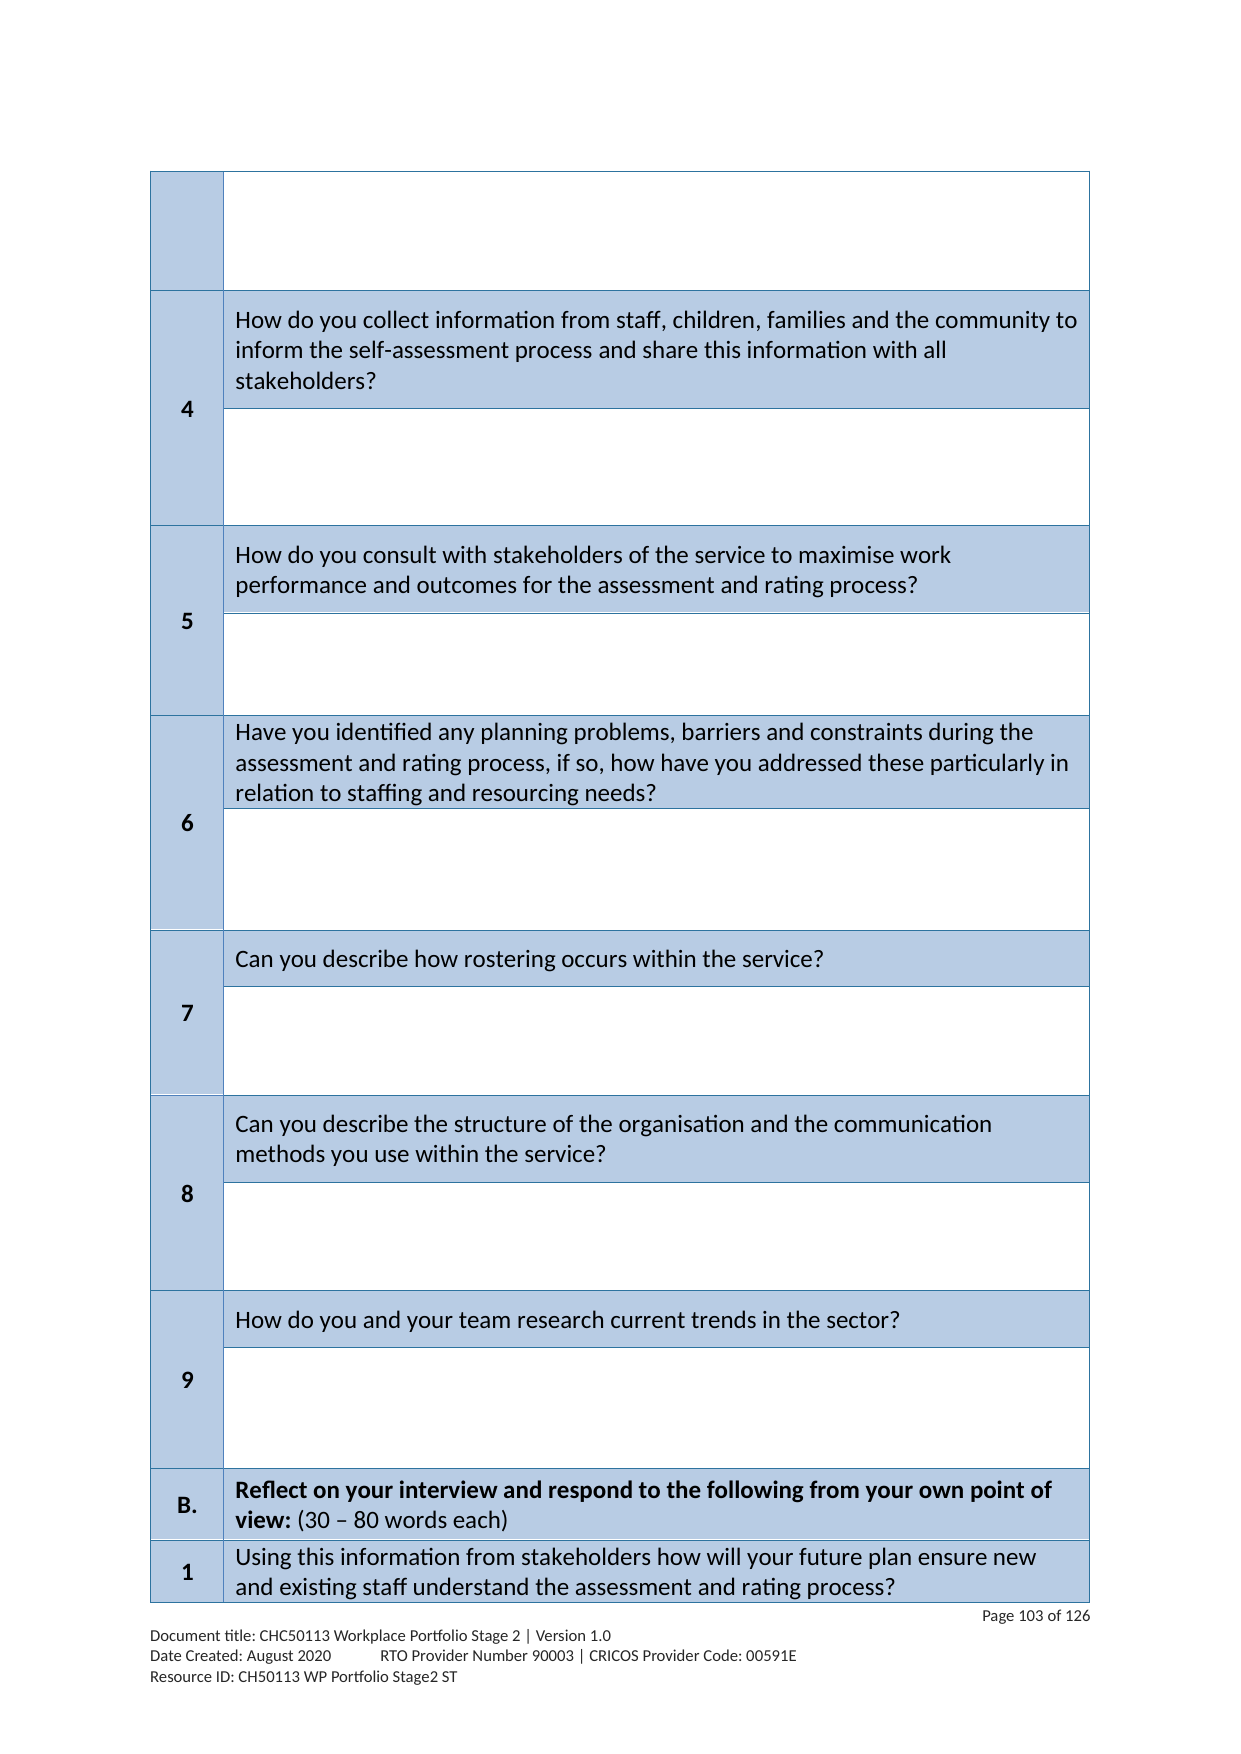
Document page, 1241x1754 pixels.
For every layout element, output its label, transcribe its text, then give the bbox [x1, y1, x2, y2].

table_cell Using this information from stakeholders how will your future plan ensure new and existing staff understand the assessment and rating process? [224, 1541, 1089, 1602]
table_cell 5 [151, 526, 223, 715]
table_cell Can you describe the structure of the organisation and the communication methods you use within the service? [224, 1096, 1089, 1182]
table_cell [224, 987, 1089, 1094]
table_cell [224, 172, 1089, 290]
table_cell [224, 809, 1089, 929]
table_cell How do you and your team research current trends in the sector? [224, 1291, 1089, 1347]
table_cell Have you identified any planning problems, barriers and constraints during the assessment and rating process, if so, how have you addressed these particularly in relation to staffing and resourcing needs? [224, 716, 1089, 808]
table_cell [224, 409, 1089, 525]
table_cell 8 [151, 1096, 223, 1290]
table_cell How do you consult with stakeholders of the service to maximise work performance and outcomes for the assessment and rating process? [224, 526, 1089, 612]
table_cell 4 [151, 291, 223, 525]
table_cell 7 [151, 931, 223, 1094]
table_cell 9 [151, 1291, 223, 1468]
table_cell [224, 614, 1089, 715]
table_cell [224, 1348, 1089, 1468]
table_cell Reflect on your interview and respond to the following from your own point of view: (30 – 80 words each) [224, 1469, 1089, 1539]
table_cell How do you collect information from staff, children, families and the community to inform the self-assessment process and share this information with all stakeholders? [224, 291, 1089, 408]
table_cell B. [151, 1469, 223, 1539]
table_cell Can you describe how rostering occurs within the service? [224, 931, 1089, 986]
table_cell [224, 1183, 1089, 1290]
table_cell 3 [151, 172, 223, 290]
table_cell 6 [151, 716, 223, 929]
table_cell 1 [151, 1541, 223, 1602]
